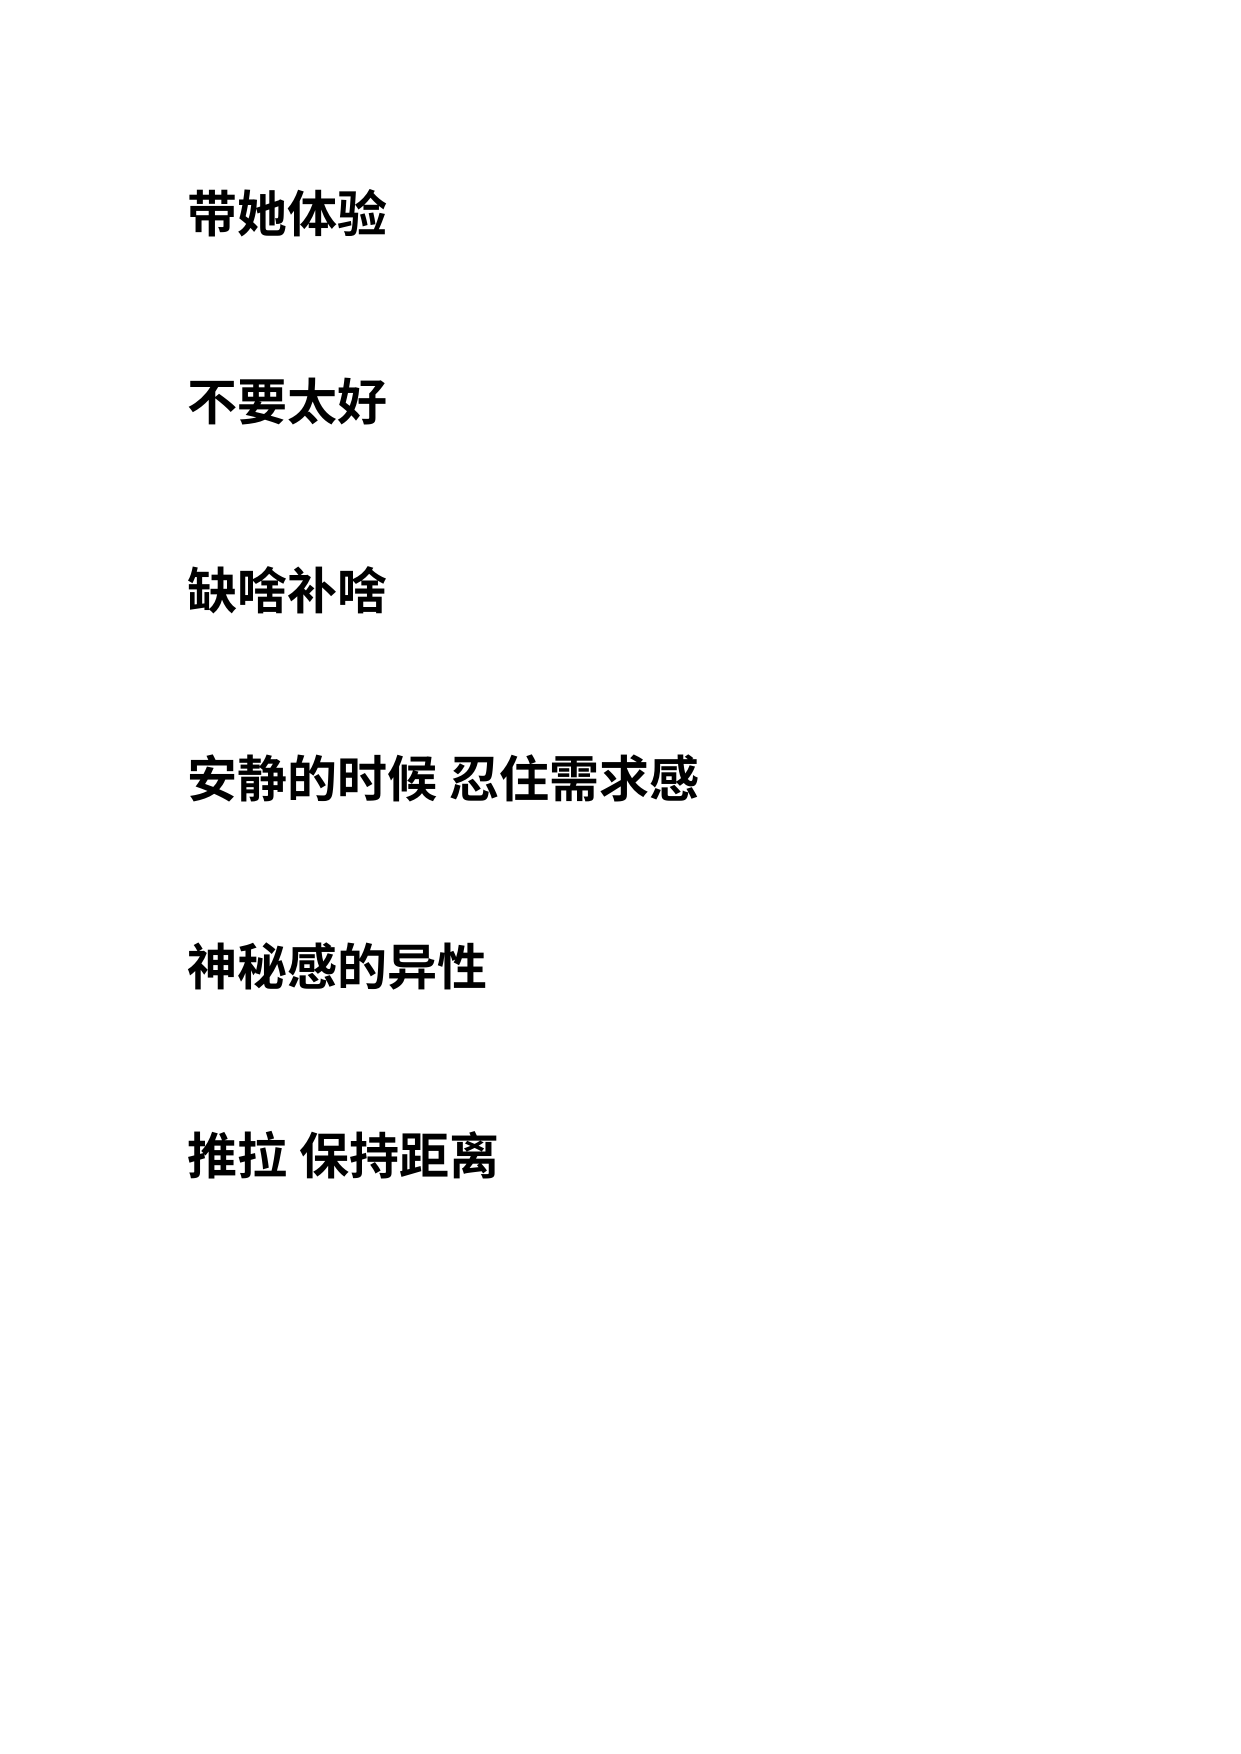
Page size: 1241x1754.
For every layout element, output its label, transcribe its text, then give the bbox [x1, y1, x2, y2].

subtitle 带她体验 [187, 162, 1053, 259]
subtitle 安静的时候 忍住需求感 [187, 727, 1053, 824]
subtitle 神秘感的异性 [187, 915, 1053, 1013]
subtitle 推拉 保持距离 [187, 1104, 1053, 1201]
subtitle 不要太好 [187, 350, 1053, 448]
subtitle 缺啥补啥 [187, 539, 1053, 636]
